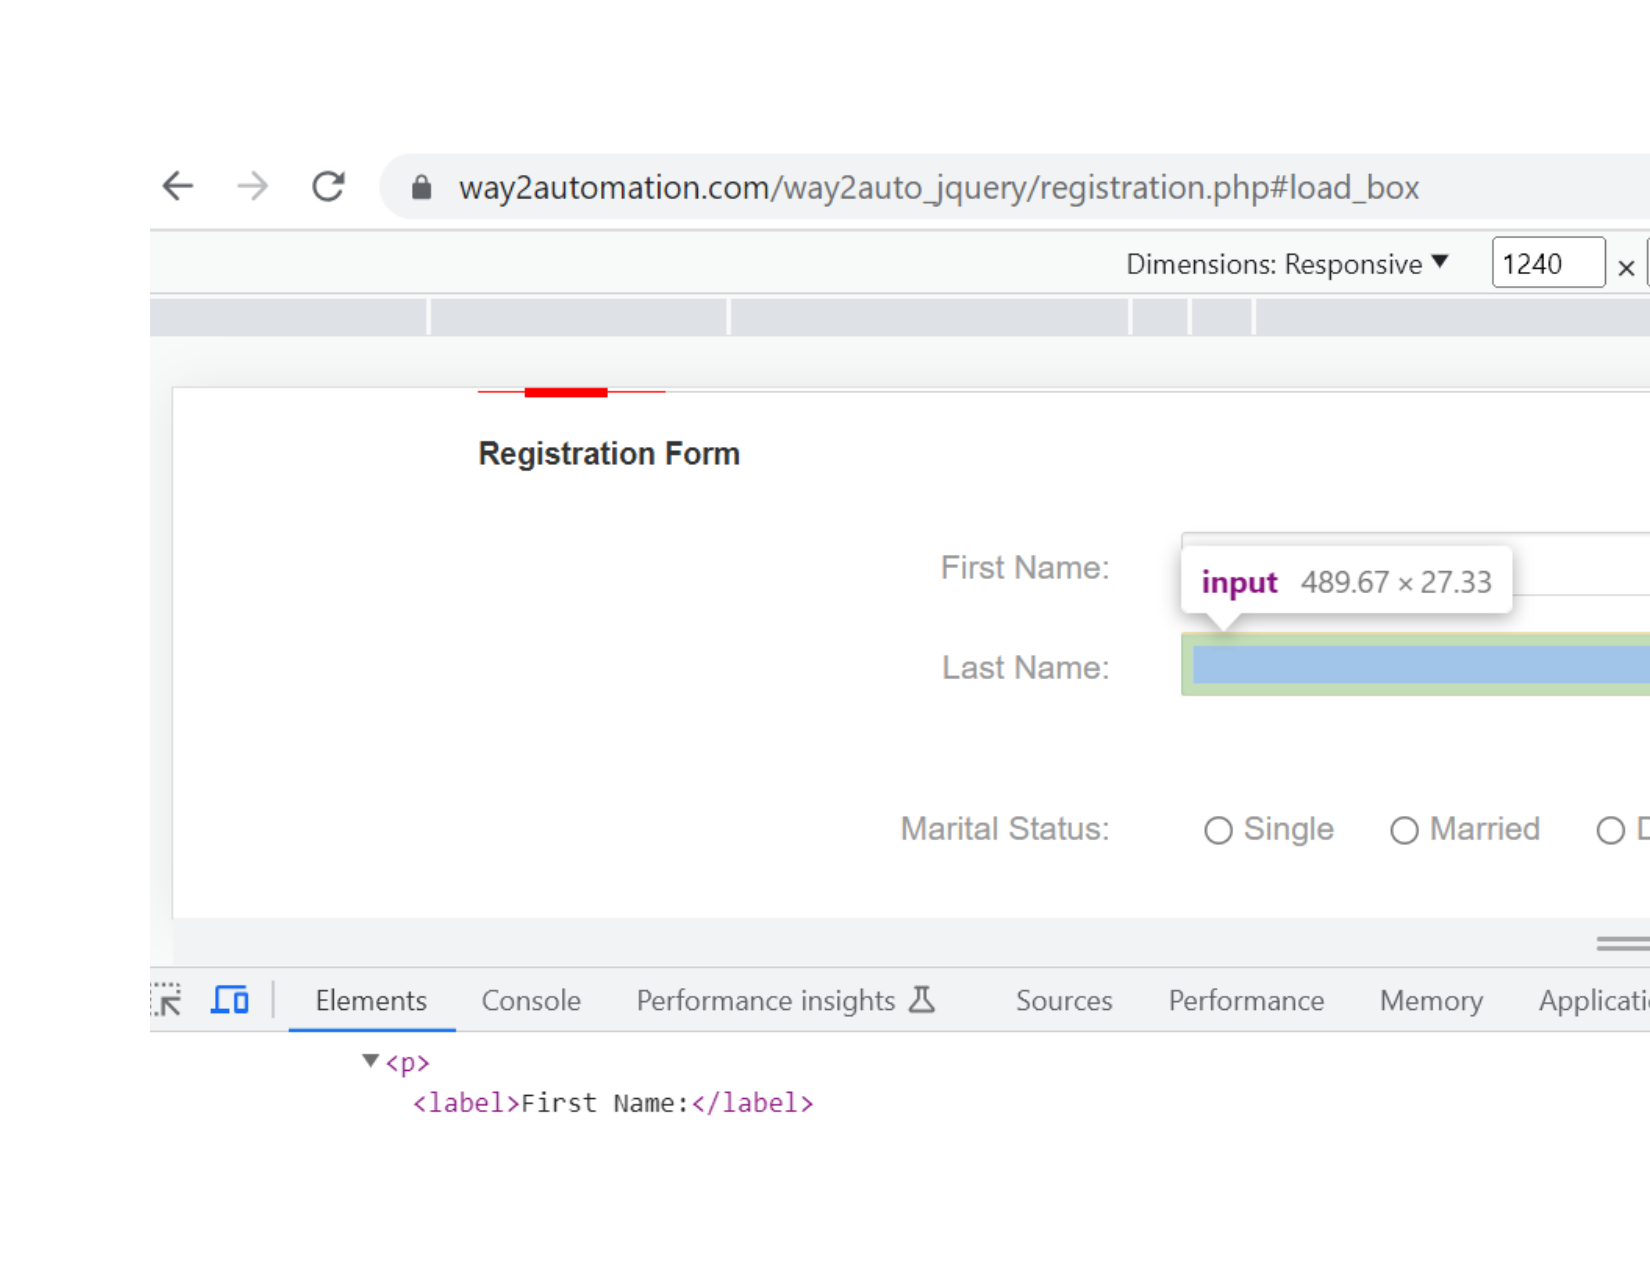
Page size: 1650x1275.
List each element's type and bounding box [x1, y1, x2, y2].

picture [150, 150, 1650, 1125]
